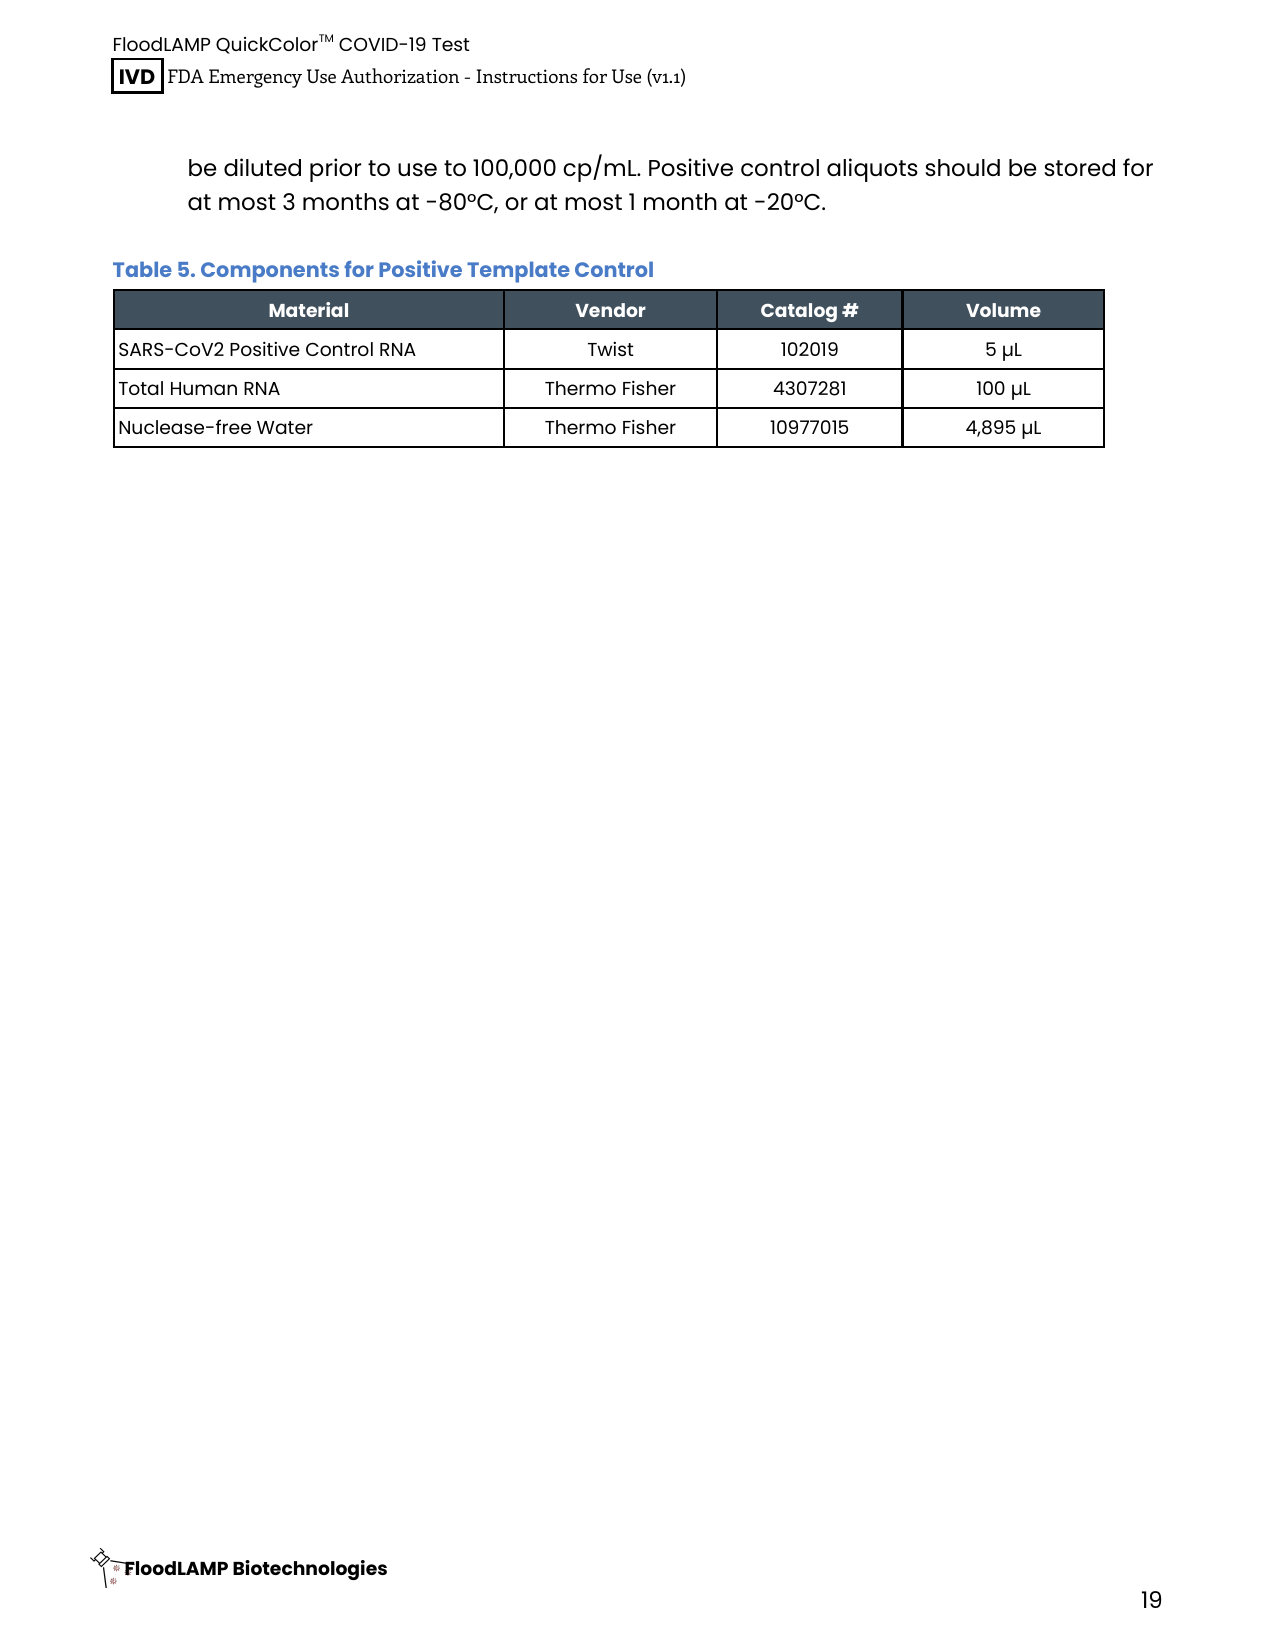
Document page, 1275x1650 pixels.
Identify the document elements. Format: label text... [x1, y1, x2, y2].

table_header Volume [904, 291, 1103, 328]
table_header Vendor [505, 291, 716, 328]
table_header Catalog # [718, 291, 901, 328]
table_cell Total Human RNA [115, 370, 503, 407]
table_cell 5 µL [904, 330, 1103, 367]
subtitle Table 5. Components for Positive Template Control [112, 253, 1162, 284]
table_header Material [115, 291, 503, 328]
table_cell 4307281 [718, 370, 901, 407]
table_cell 102019 [718, 330, 901, 367]
table_cell 100 µL [904, 370, 1103, 407]
table_cell 4,895 µL [904, 409, 1103, 446]
picture [86, 1545, 137, 1588]
table_cell Twist [505, 330, 716, 367]
table_cell 10977015 [718, 409, 901, 446]
table_cell Thermo Fisher [505, 370, 716, 407]
table_cell SARS-CoV2 Positive Control RNA [115, 330, 503, 367]
table_cell Thermo Fisher [505, 409, 716, 446]
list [150, 150, 1162, 219]
table_cell Nuclease-free Water [115, 409, 503, 446]
